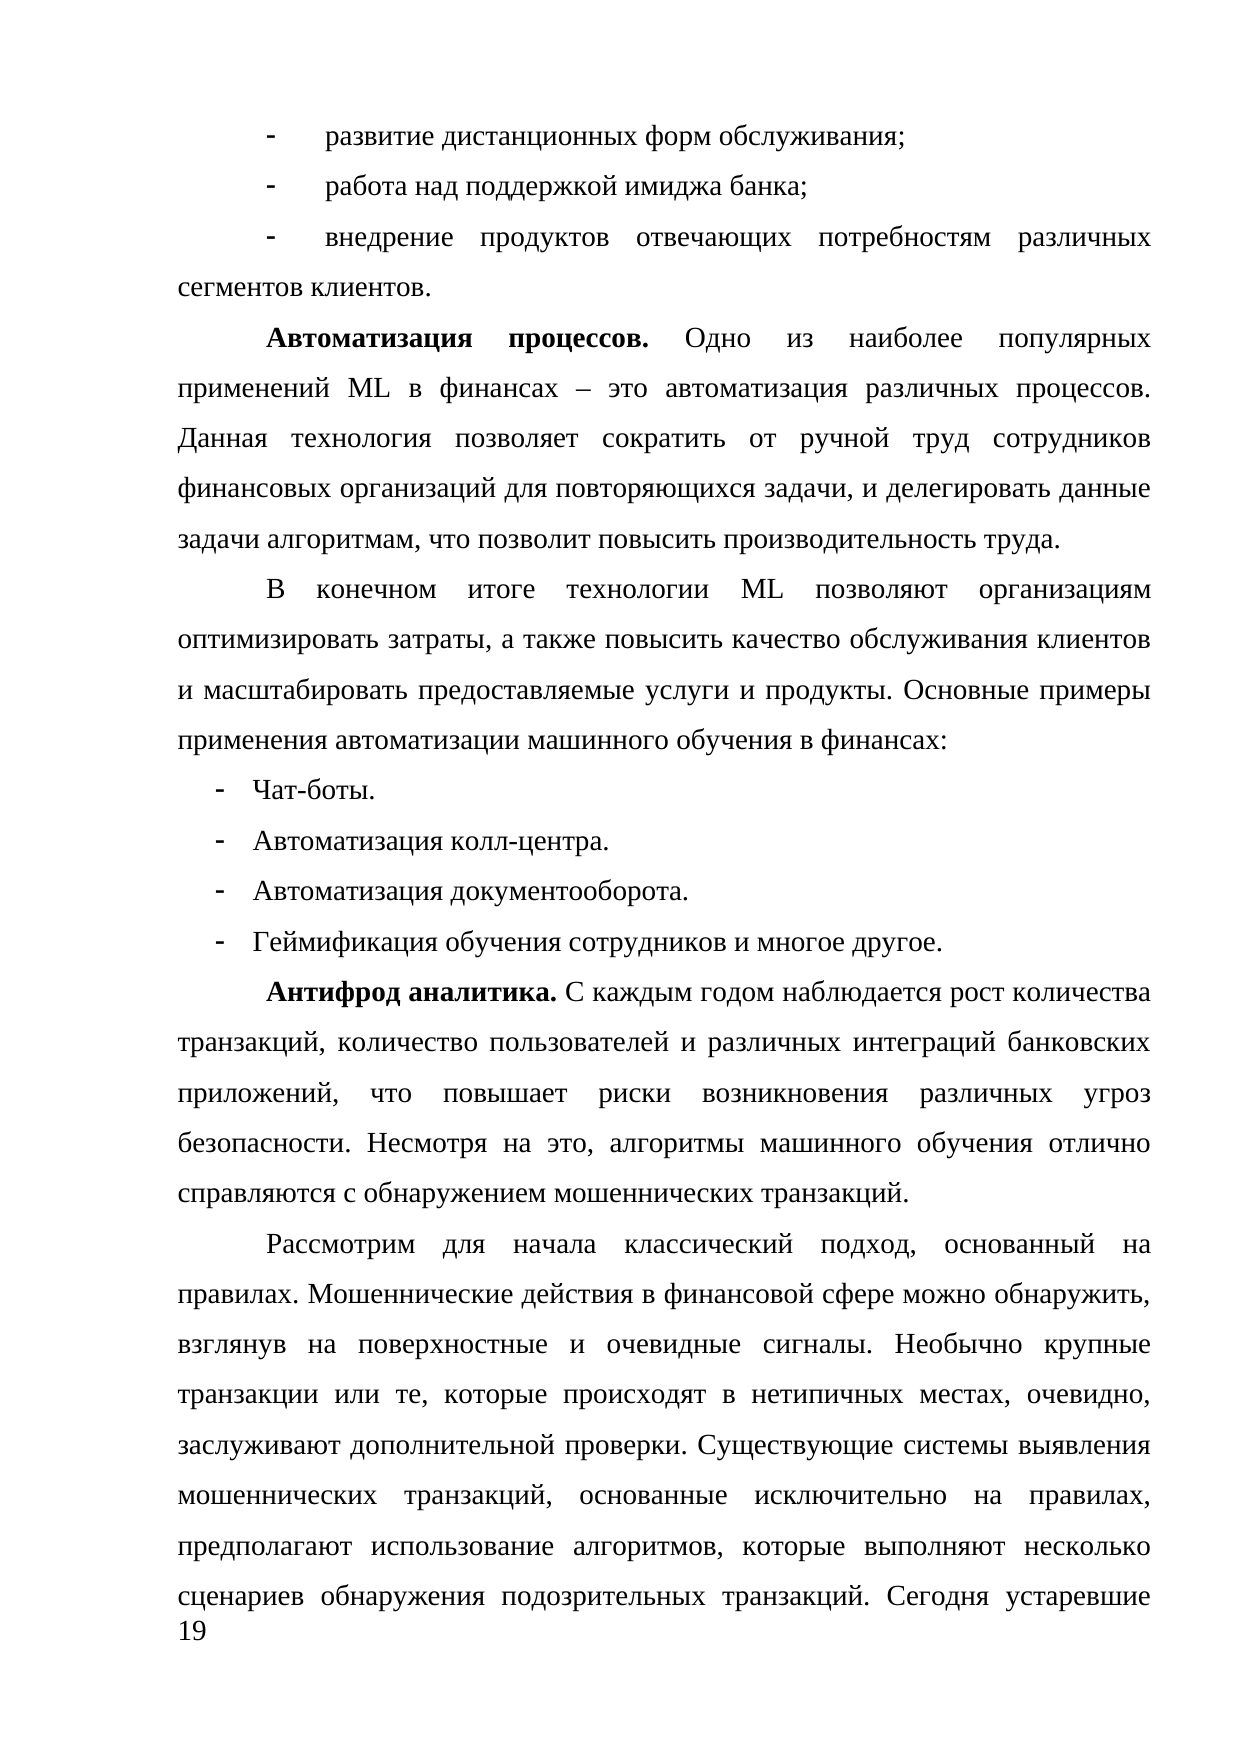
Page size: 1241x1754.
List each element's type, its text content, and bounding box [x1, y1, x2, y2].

list Автоматизация колл-центра. [215, 823, 1152, 857]
list развитие дистанционных форм обслуживания; [177, 118, 1152, 152]
text Автоматизация процессов. Одно из наиболее популярных применений ML в финансах – это автоматизация различных процессов. Данная технология позволяет сократить от ручной труд сотрудников финансовых организаций для повторяющихся задачи, и делегировать данные задачи алгоритмам, что позволит повысить производительность труда. [177, 320, 1152, 554]
list внедрение продуктов отвечающих потребностям различных сегментов клиентов. [177, 219, 1152, 303]
text В конечном итоге технологии ML позволяют организациям оптимизировать затраты, а также повысить качество обслуживания клиентов и масштабировать предоставляемые услуги и продукты. Основные примеры применения автоматизации машинного обучения в финансах: [177, 571, 1152, 756]
list Автоматизация документооборота. [215, 873, 1152, 907]
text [177, 1226, 1152, 1611]
list Геймификация обучения сотрудников и многое другое. [215, 924, 1152, 957]
list работа над поддержкой имиджа банка; [177, 168, 1152, 202]
list Чат-боты. [215, 772, 1152, 806]
text Антифрод аналитика. С каждым годом наблюдается рост количества транзакций, количество пользователей и различных интеграций банковских приложений, что повышает риски возникновения различных угроз безопасности. Несмотря на это, алгоритмы машинного обучения отлично справляются с обнаружением мошеннических транзакций. [177, 974, 1152, 1209]
